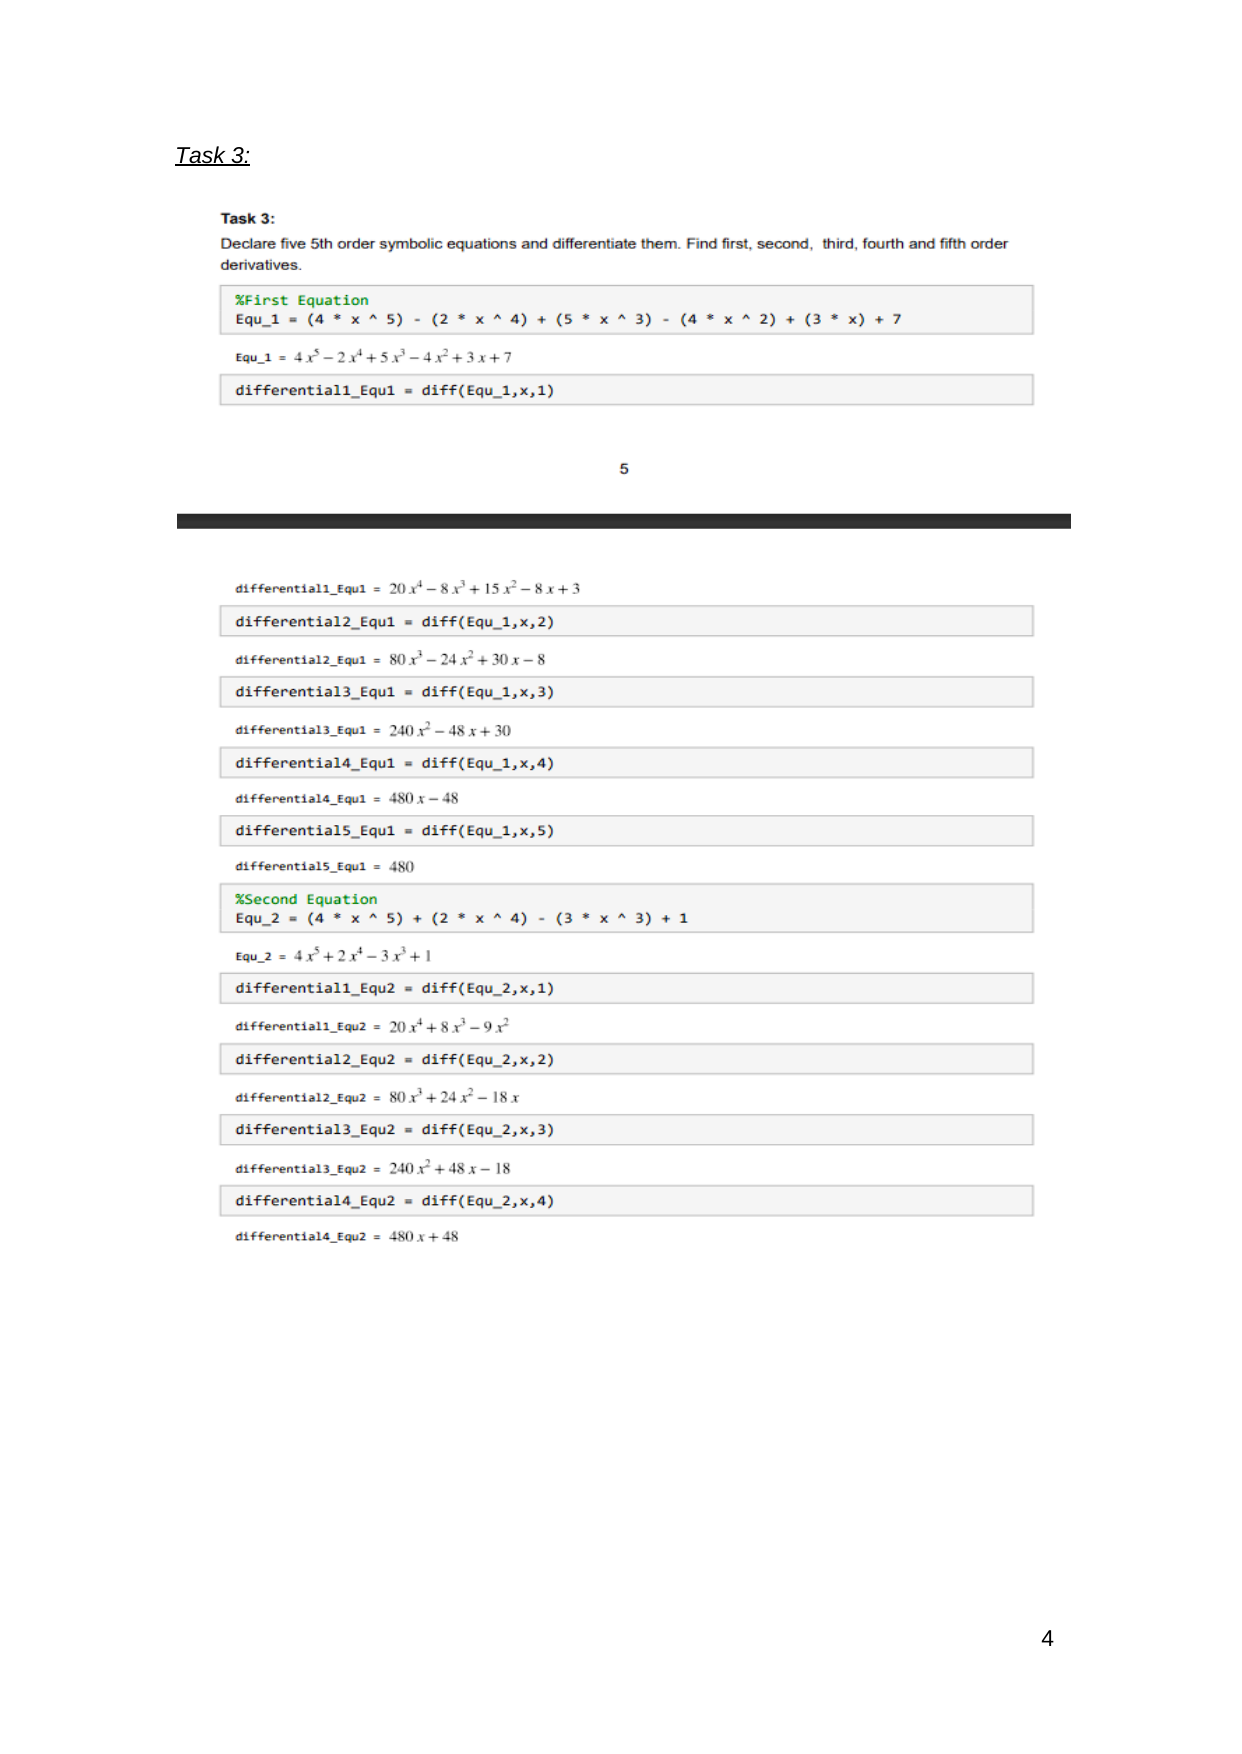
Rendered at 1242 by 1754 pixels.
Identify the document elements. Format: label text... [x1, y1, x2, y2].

picture [177, 190, 1071, 1246]
text Task 3: [175, 142, 1067, 168]
